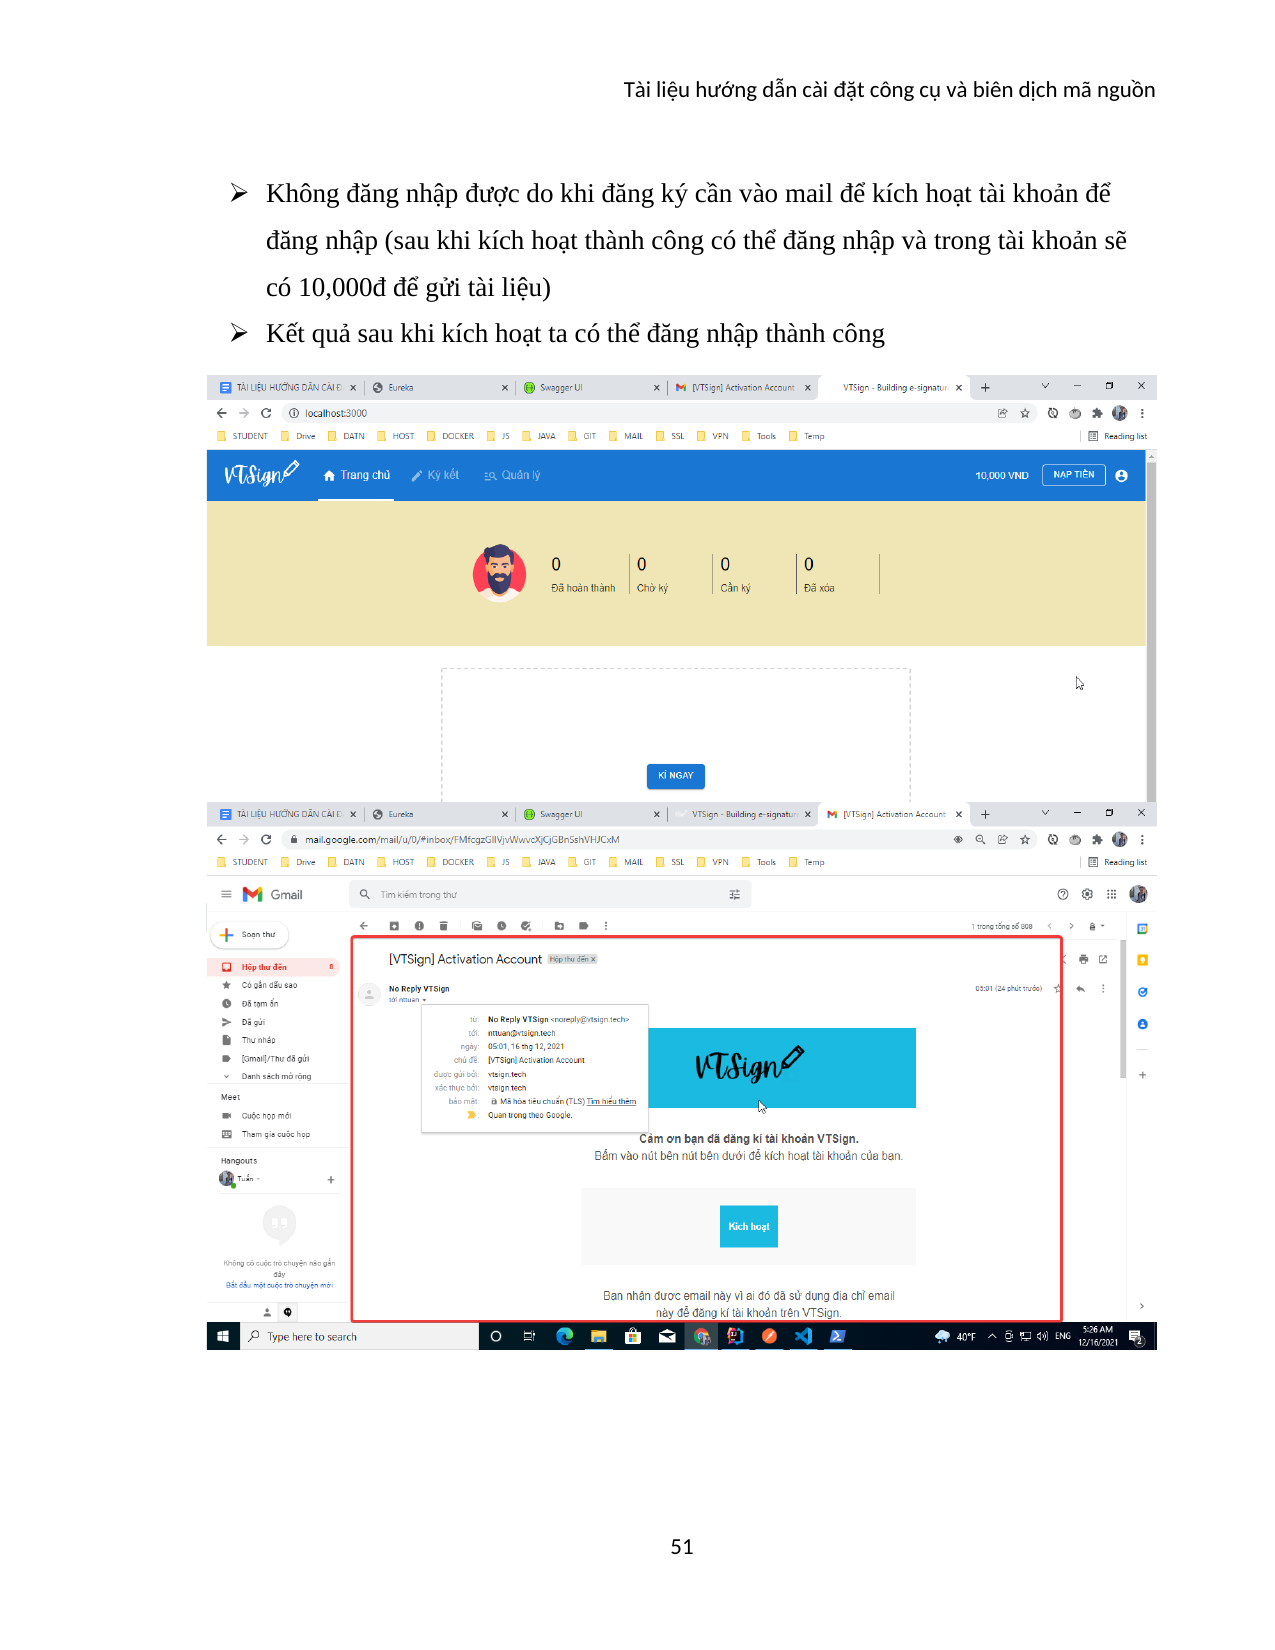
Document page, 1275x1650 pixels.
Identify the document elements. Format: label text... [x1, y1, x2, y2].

list Không đăng nhập được do khi đăng ký cần vào mail để kích hoạt tài khoản để đăng nhập (sau khi kích hoạt thành công có thể đăng nhập và trong tài khoản sẽ có 10,000đ để gửi tài liệu) [228, 177, 1157, 302]
list Kết quả sau khi kích hoạt ta có thể đăng nhập thành công [228, 317, 1157, 348]
picture [206, 375, 1157, 1350]
